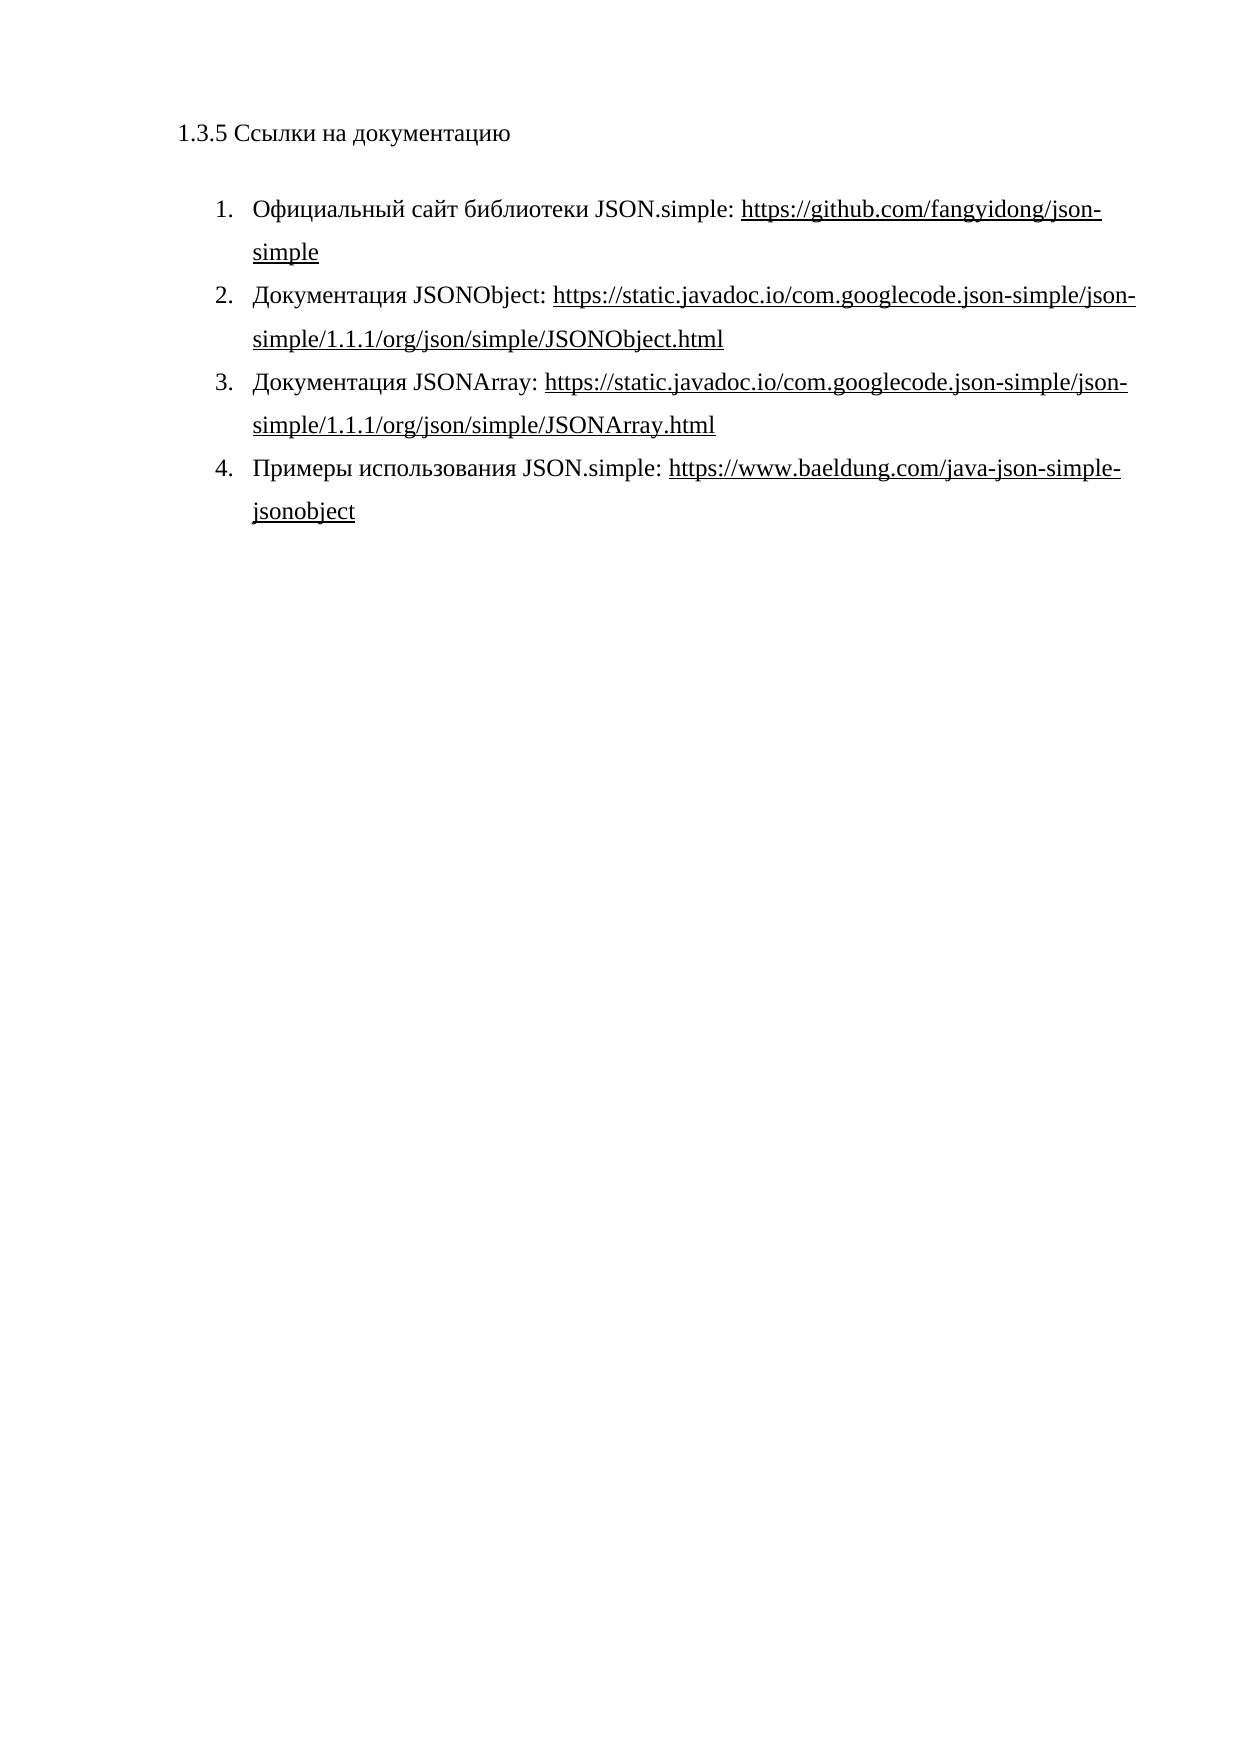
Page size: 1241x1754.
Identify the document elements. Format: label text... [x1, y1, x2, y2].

subtitle 1.3.5 Ссылки на документацию [177, 118, 1152, 147]
list Документация JSONArray: https://static.javadoc.io/com.googlecode.json-simple/json-simple/1.1.1/org/json/simple/JSONArray.html [215, 367, 1152, 439]
list Примеры использования JSON.simple: https://www.baeldung.com/java-json-simple-jsonobject [215, 453, 1152, 525]
list Официальный сайт библиотеки JSON.simple: https://github.com/fangyidong/json-simple [215, 194, 1152, 266]
list Документация JSONObject: https://static.javadoc.io/com.googlecode.json-simple/json-simple/1.1.1/org/json/simple/JSONObject.html [215, 281, 1152, 352]
